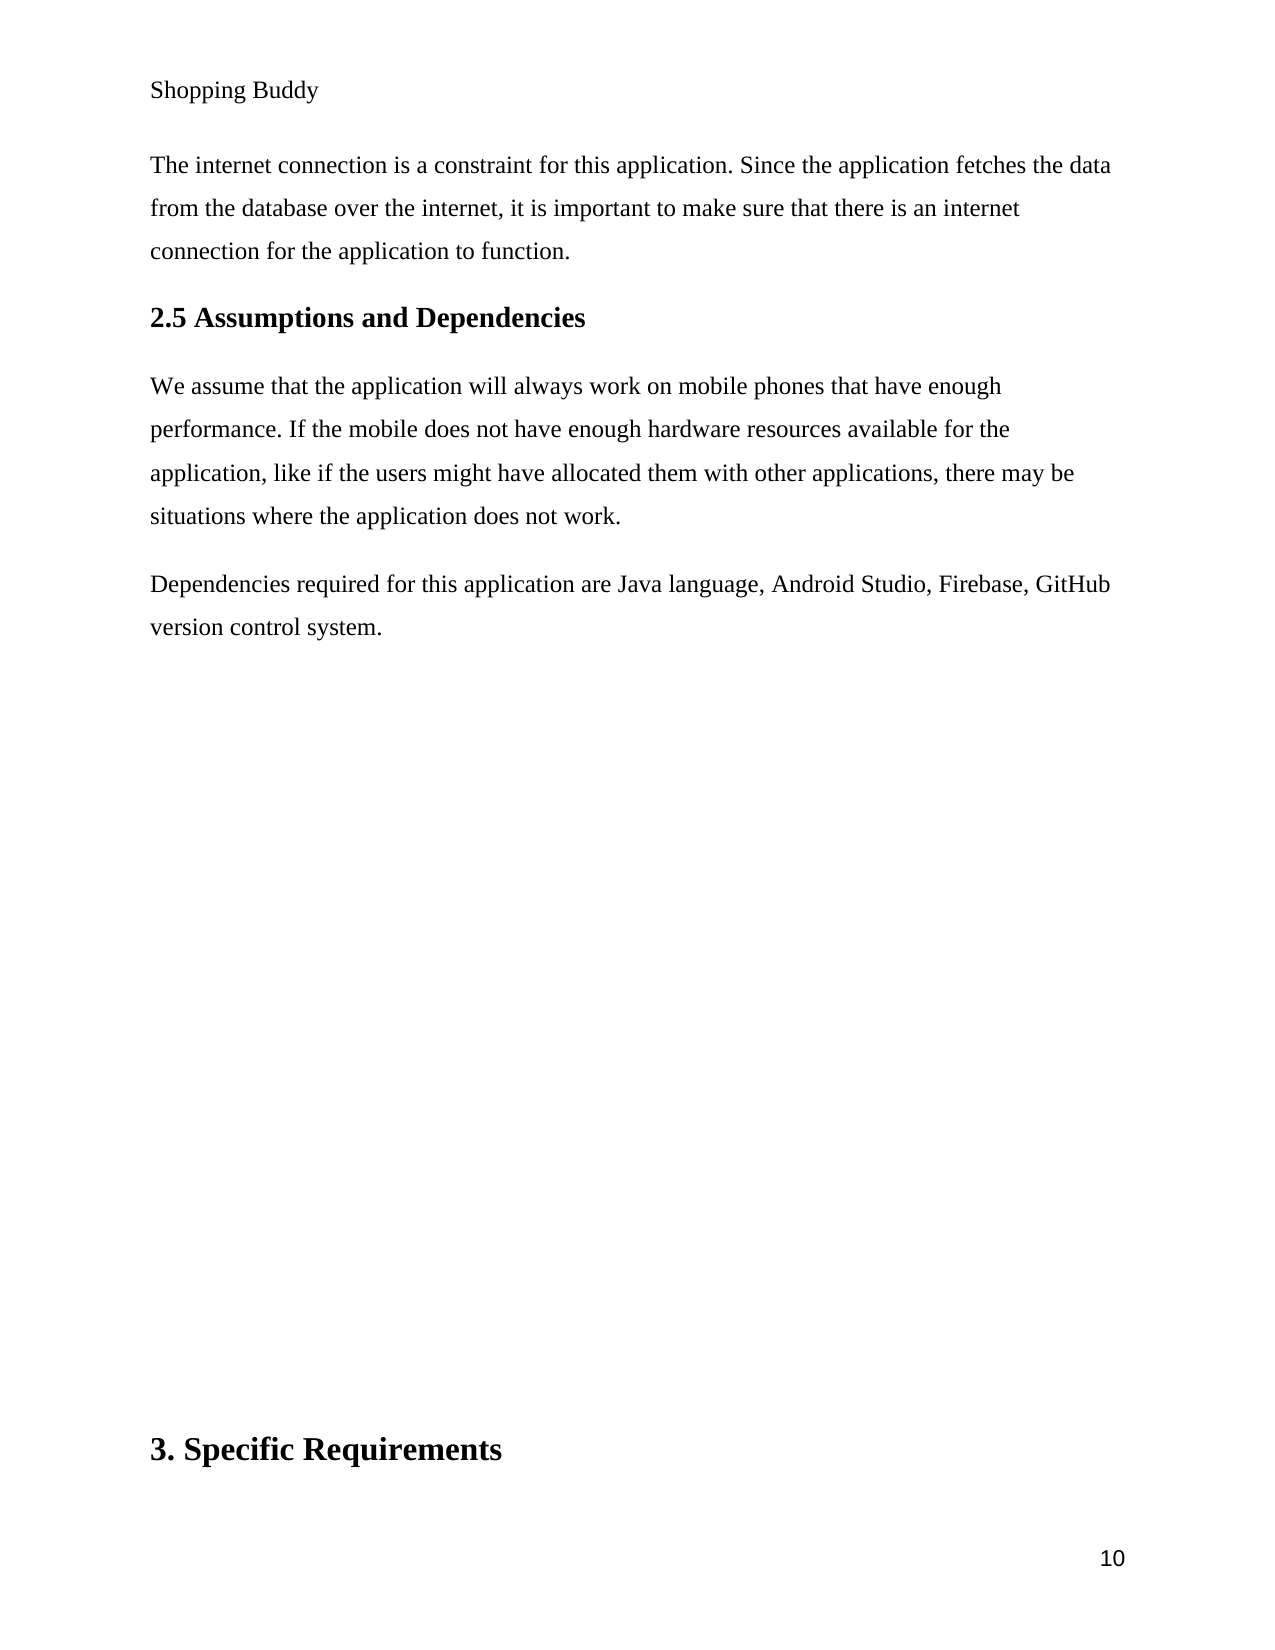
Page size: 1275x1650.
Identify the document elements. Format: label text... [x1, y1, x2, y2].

text We assume that the application will always work on mobile phones that have enough performance. If the mobile does not have enough hardware resources available for the application, like if the users might have allocated them with other applications, there may be situations where the application does not work. [150, 371, 1125, 529]
text 2.5 Assumptions and Dependencies [150, 300, 1125, 334]
text Dependencies required for this application are Java language, Android Studio, Firebase, GitHub version control system. [150, 569, 1125, 641]
text The internet connection is a constraint for this application. Since the application fetches the data from the database over the internet, it is important to make sure that there is an internet connection for the application to function. [150, 150, 1125, 265]
text 3. Specific Requirements [150, 1429, 1125, 1468]
